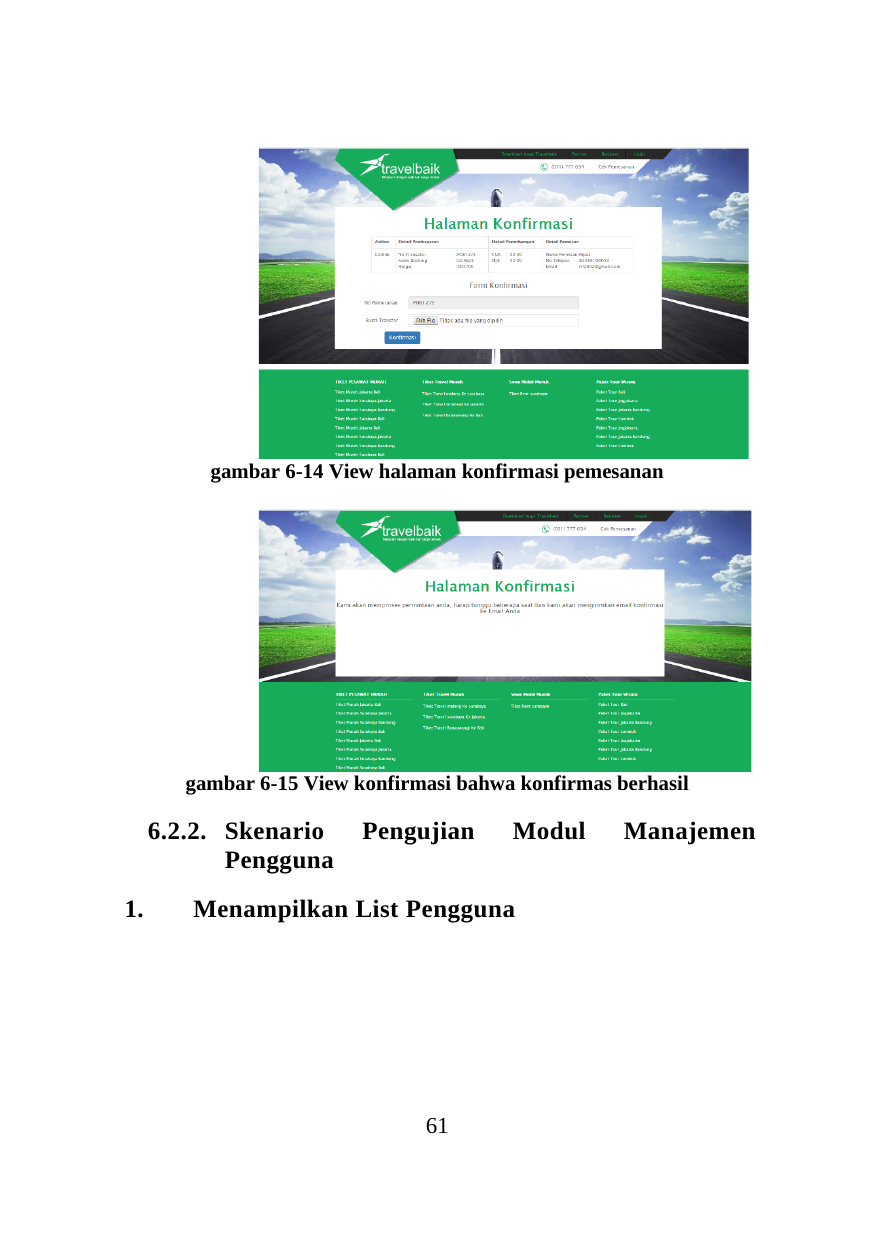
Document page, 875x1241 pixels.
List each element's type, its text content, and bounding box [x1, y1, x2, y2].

picture [258, 509, 752, 772]
subtitle Skenario Pengujian Modul Manajemen Pengguna [148, 816, 756, 874]
subtitle Menampilkan List Pengguna [118, 894, 756, 923]
picture [258, 147, 749, 459]
